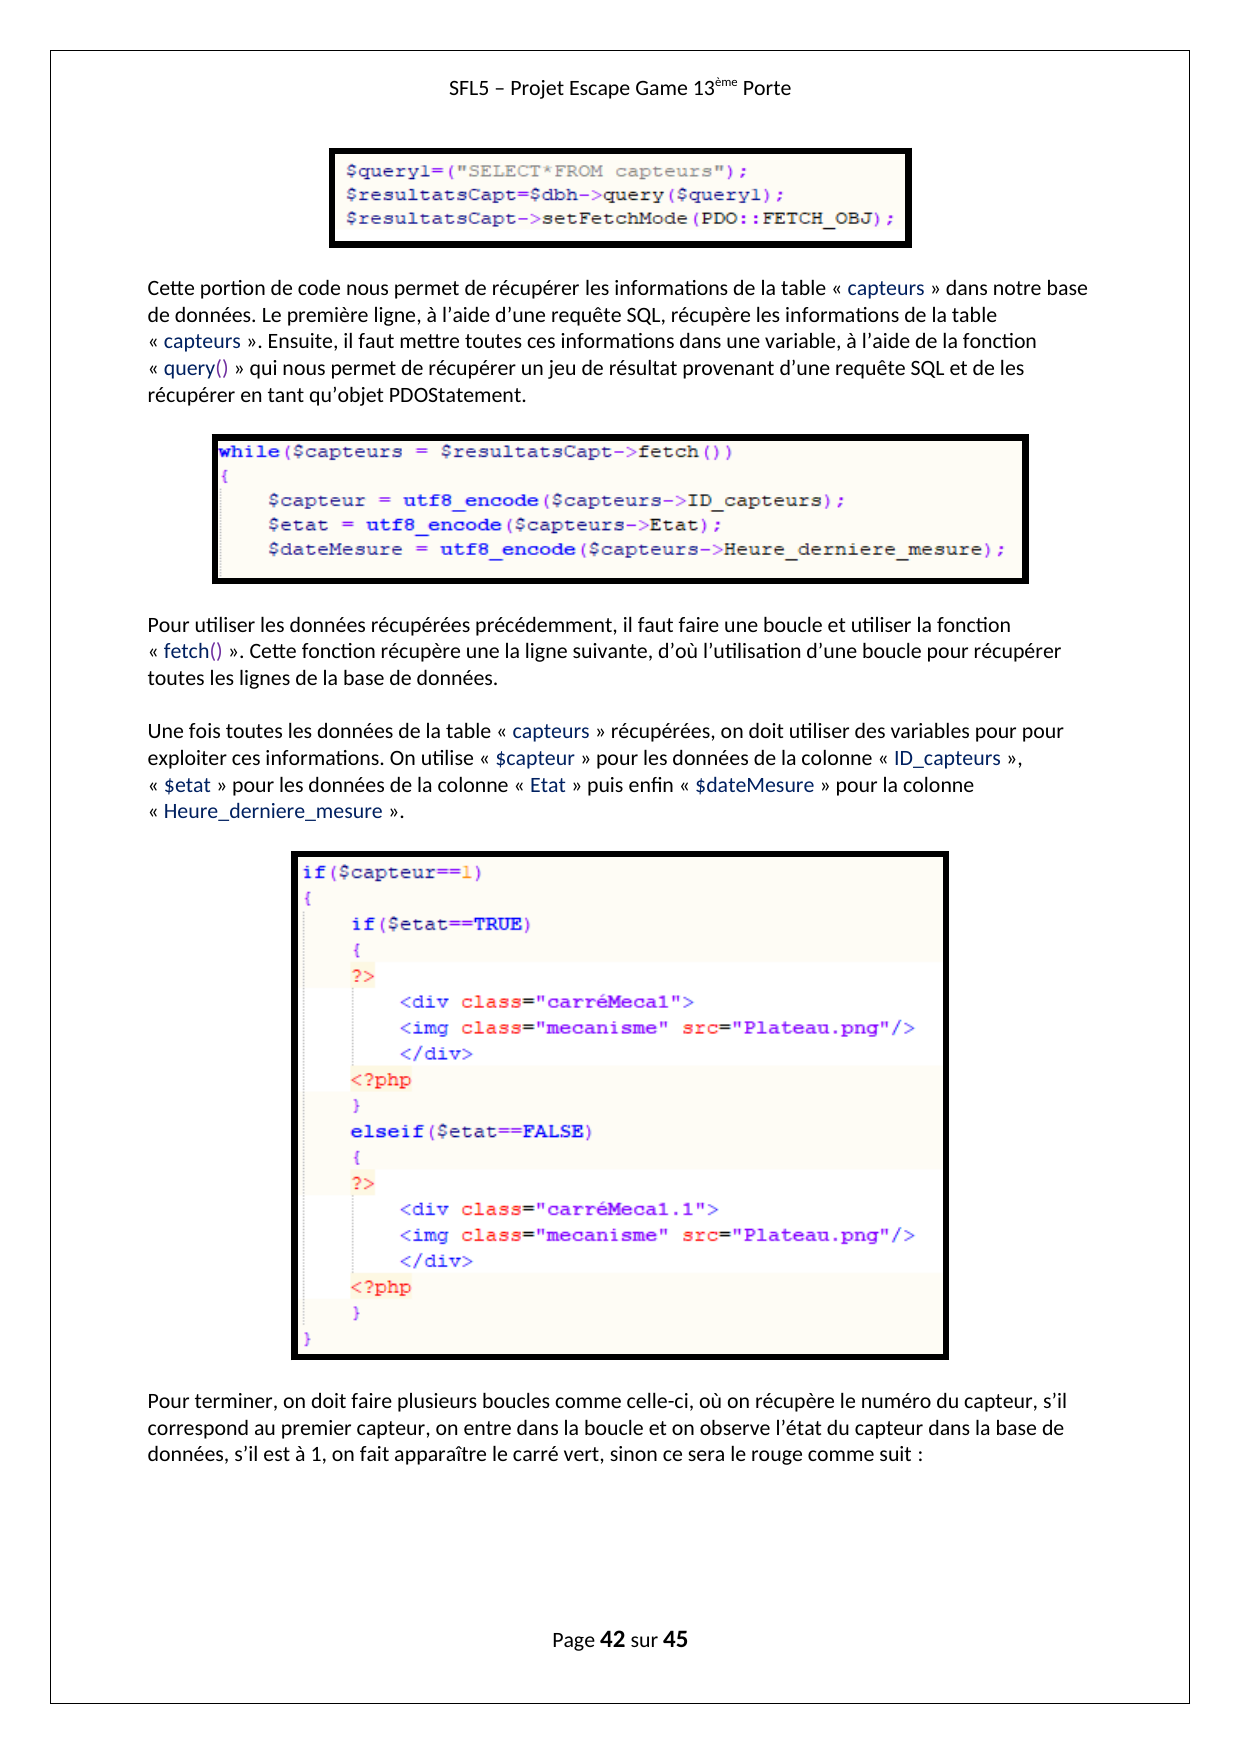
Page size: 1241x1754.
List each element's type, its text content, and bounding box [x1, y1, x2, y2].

text Pour terminer, on doit faire plusieurs boucles comme celle-ci, où on récupère le numéro du capteur, s’il correspond au premier capteur, on entre dans la boucle et on observe l’état du capteur dans la base de données, s’il est à 1, on fait apparaître le carré vert, sinon ce sera le rouge comme suit : [147, 1387, 1093, 1467]
text Pour utiliser les données récupérées précédemment, il faut faire une boucle et utiliser la fonction « fetch() ». Cette fonction récupère une la ligne suivante, d’où l’utilisation d’une boucle pour récupérer toutes les lignes de la base de données. [147, 611, 1093, 691]
picture [298, 857, 943, 1354]
text Cette portion de code nous permet de récupérer les informations de la table « capteurs » dans notre base de données. Le première ligne, à l’aide d’une requête SQL, récupère les informations de la table « capteurs ». Ensuite, il faut mettre toutes ces informations dans une variable, à l’aide de la fonction « query() » qui nous permet de récupérer un jeu de résultat provenant d’une requête SQL et de les récupérer en tant qu’objet PDOStatement. [147, 274, 1093, 408]
text Une fois toutes les données de la table « capteurs » récupérées, on doit utiliser des variables pour pour exploiter ces informations. On utilise « $capteur » pour les données de la colonne « ID_capteurs », « $etat » pour les données de la colonne « Etat » puis enfin « $dateMesure » pour la colonne « Heure_derniere_mesure ». [147, 718, 1093, 824]
picture [335, 154, 905, 241]
picture [218, 441, 1022, 578]
